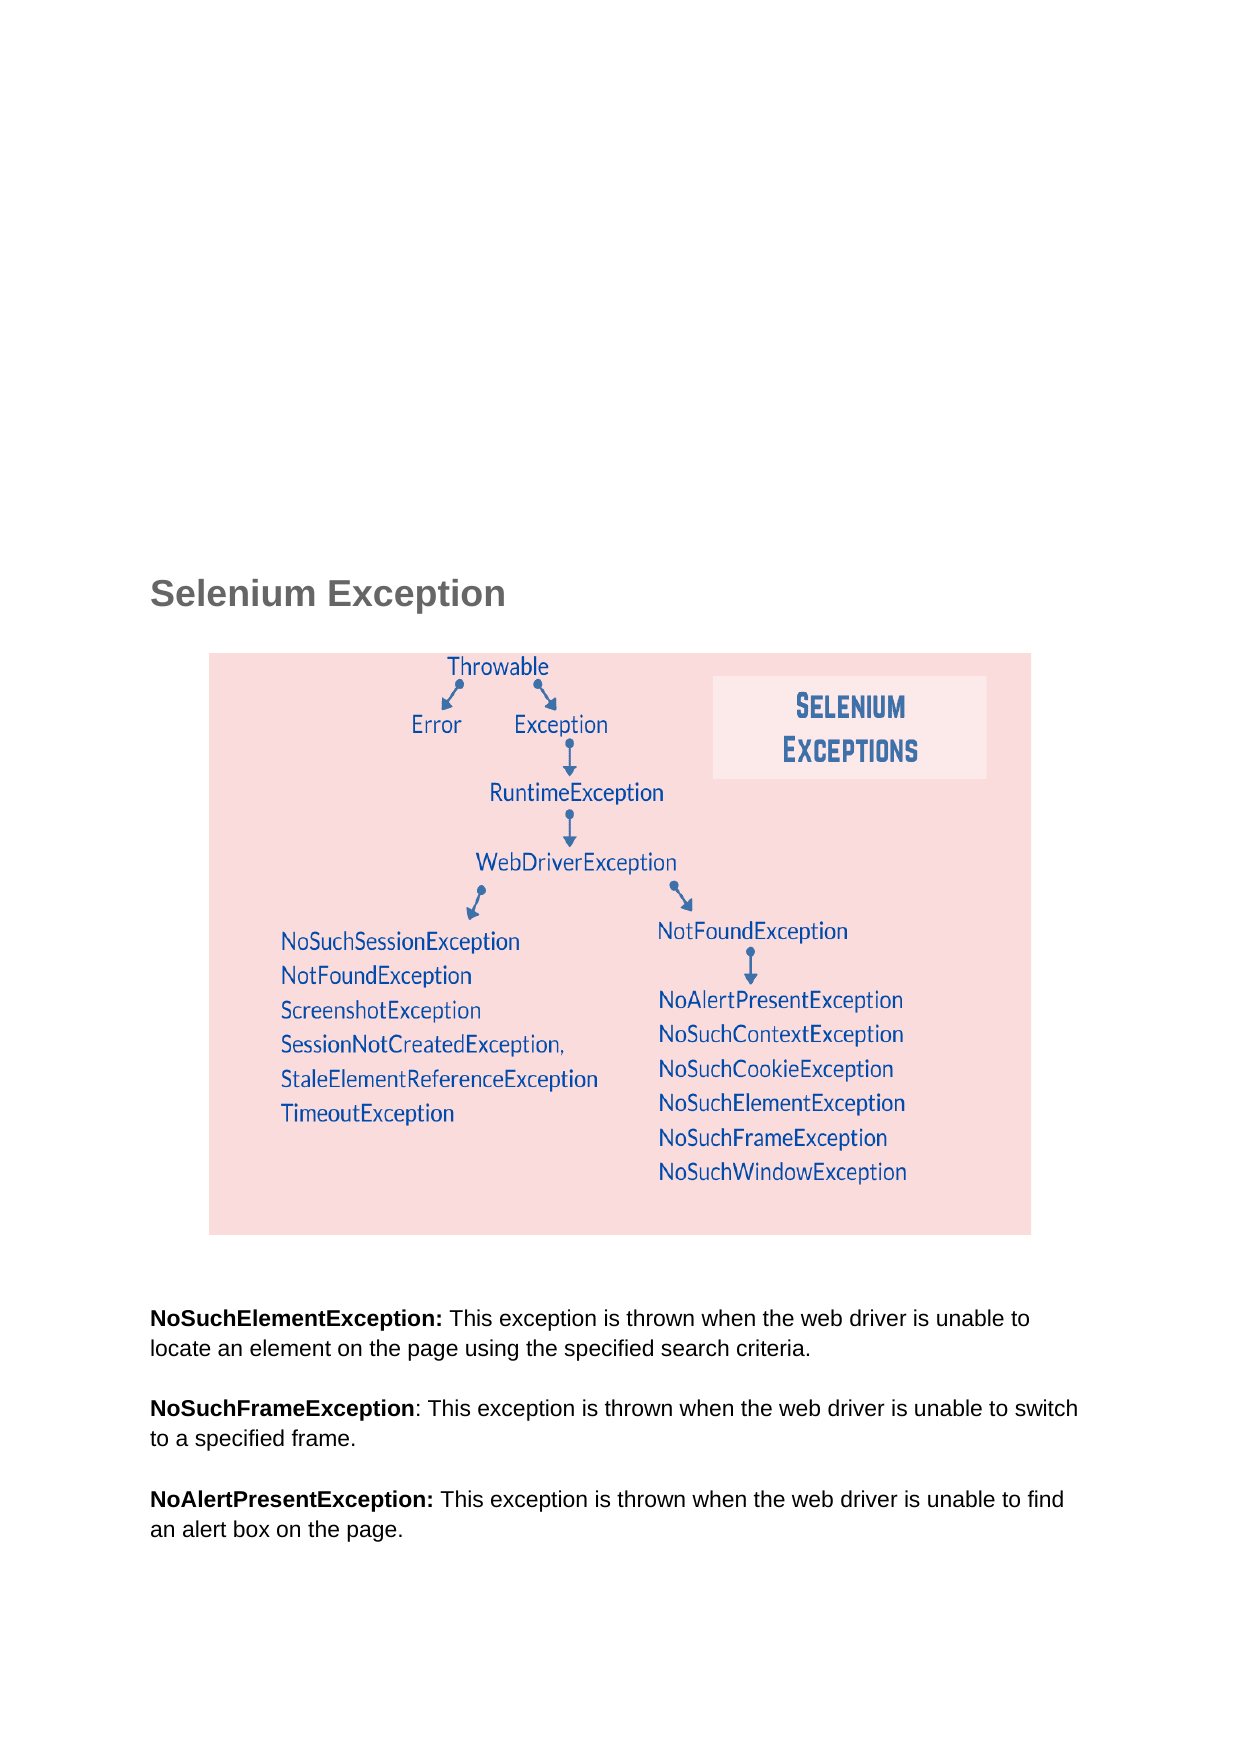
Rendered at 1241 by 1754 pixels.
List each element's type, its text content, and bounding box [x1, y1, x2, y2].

subtitle Selenium Exception [150, 572, 1090, 615]
text NoSuchElementException: This exception is thrown when the web driver is unable to locate an element on the page using the specified search criteria. [150, 1304, 1090, 1361]
picture [209, 653, 1032, 1235]
text NoAlertPresentException: This exception is thrown when the web driver is unable to find an alert box on the page. [150, 1486, 1090, 1542]
text NoSuchFrameException: This exception is thrown when the web driver is unable to switch to a specified frame. [150, 1395, 1090, 1452]
